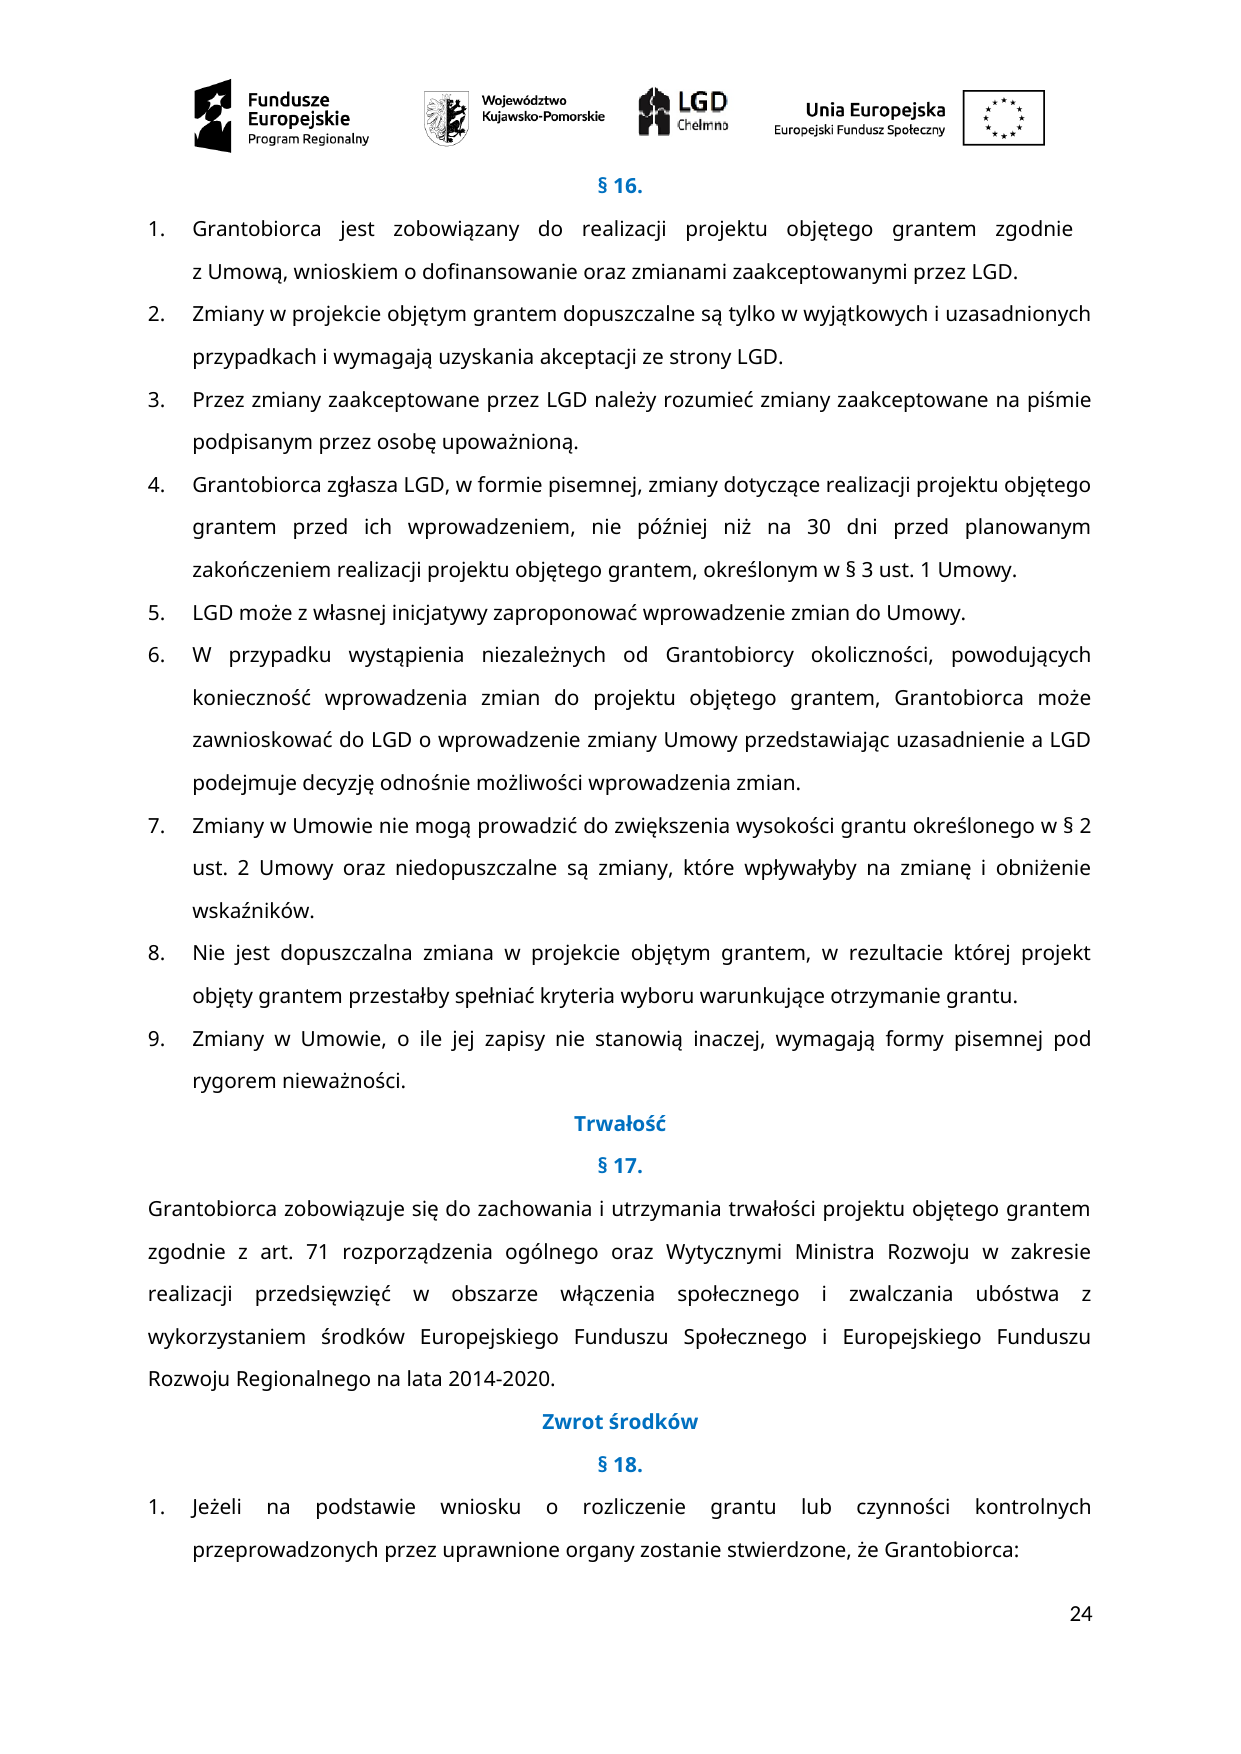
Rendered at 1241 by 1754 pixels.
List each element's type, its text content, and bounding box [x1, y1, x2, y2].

text § 17. [148, 1152, 1092, 1180]
list Przez zmiany zaakceptowane przez LGD należy rozumieć zmiany zaakceptowane na piśmie podpisanym przez osobę upoważnioną. [148, 385, 1092, 456]
list W przypadku wystąpienia niezależnych od Grantobiorcy okoliczności, powodujących konieczność wprowadzenia zmian do projektu objętego grantem, Grantobiorca może zawnioskować do LGD o wprowadzenie zmiany Umowy przedstawiając uzasadnienie a LGD podejmuje decyzję odnośnie możliwości wprowadzenia zmian. [148, 640, 1092, 797]
list Zmiany w projekcie objętym grantem dopuszczalne są tylko w wyjątkowych i uzasadnionych przypadkach i wymagają uzyskania akceptacji ze strony LGD. [148, 299, 1092, 371]
list Zmiany w Umowie, o ile jej zapisy nie stanowią inaczej, wymagają formy pisemnej pod rygorem nieważności. [148, 1024, 1092, 1095]
list LGD może z własnej inicjatywy zaproponować wprowadzenie zmian do Umowy. [148, 598, 1092, 626]
list Nie jest dopuszczalna zmiana w projekcie objętym grantem, w rezultacie której projekt objęty grantem przestałby spełniać kryteria wyboru warunkujące otrzymanie grantu. [148, 938, 1092, 1009]
list Jeżeli na podstawie wniosku o rozliczenie grantu lub czynności kontrolnych przeprowadzonych przez uprawnione organy zostanie stwierdzone, że Grantobiorca: [148, 1492, 1092, 1563]
text Trwałość [148, 1109, 1092, 1137]
list Grantobiorca zgłasza LGD, w formie pisemnej, zmiany dotyczące realizacji projektu objętego grantem przed ich wprowadzeniem, nie później niż na 30 dni przed planowanym zakończeniem realizacji projektu objętego grantem, określonym w § 3 ust. 1 Umowy. [148, 470, 1092, 583]
text Zwrot środków [148, 1407, 1092, 1436]
list Grantobiorca jest zobowiązany do realizacji projektu objętego grantem zgodnie z Umową, wnioskiem o dofinansowanie oraz zmianami zaakceptowanymi przez LGD. [148, 214, 1092, 285]
picture [176, 60, 1064, 172]
text § 16. [148, 172, 1092, 200]
text § 18. [148, 1450, 1092, 1478]
list Zmiany w Umowie nie mogą prowadzić do zwiększenia wysokości grantu określonego w § 2 ust. 2 Umowy oraz niedopuszczalne są zmiany, które wpływałyby na zmianę i obniżenie wskaźników. [148, 811, 1092, 924]
text Grantobiorca zobowiązuje się do zachowania i utrzymania trwałości projektu objętego grantem zgodnie z art. 71 rozporządzenia ogólnego oraz Wytycznymi Ministra Rozwoju w zakresie realizacji przedsięwzięć w obszarze włączenia społecznego i zwalczania ubóstwa z wykorzystaniem środków Europejskiego Funduszu Społecznego i Europejskiego Funduszu Rozwoju Regionalnego na lata 2014-2020. [148, 1194, 1092, 1393]
